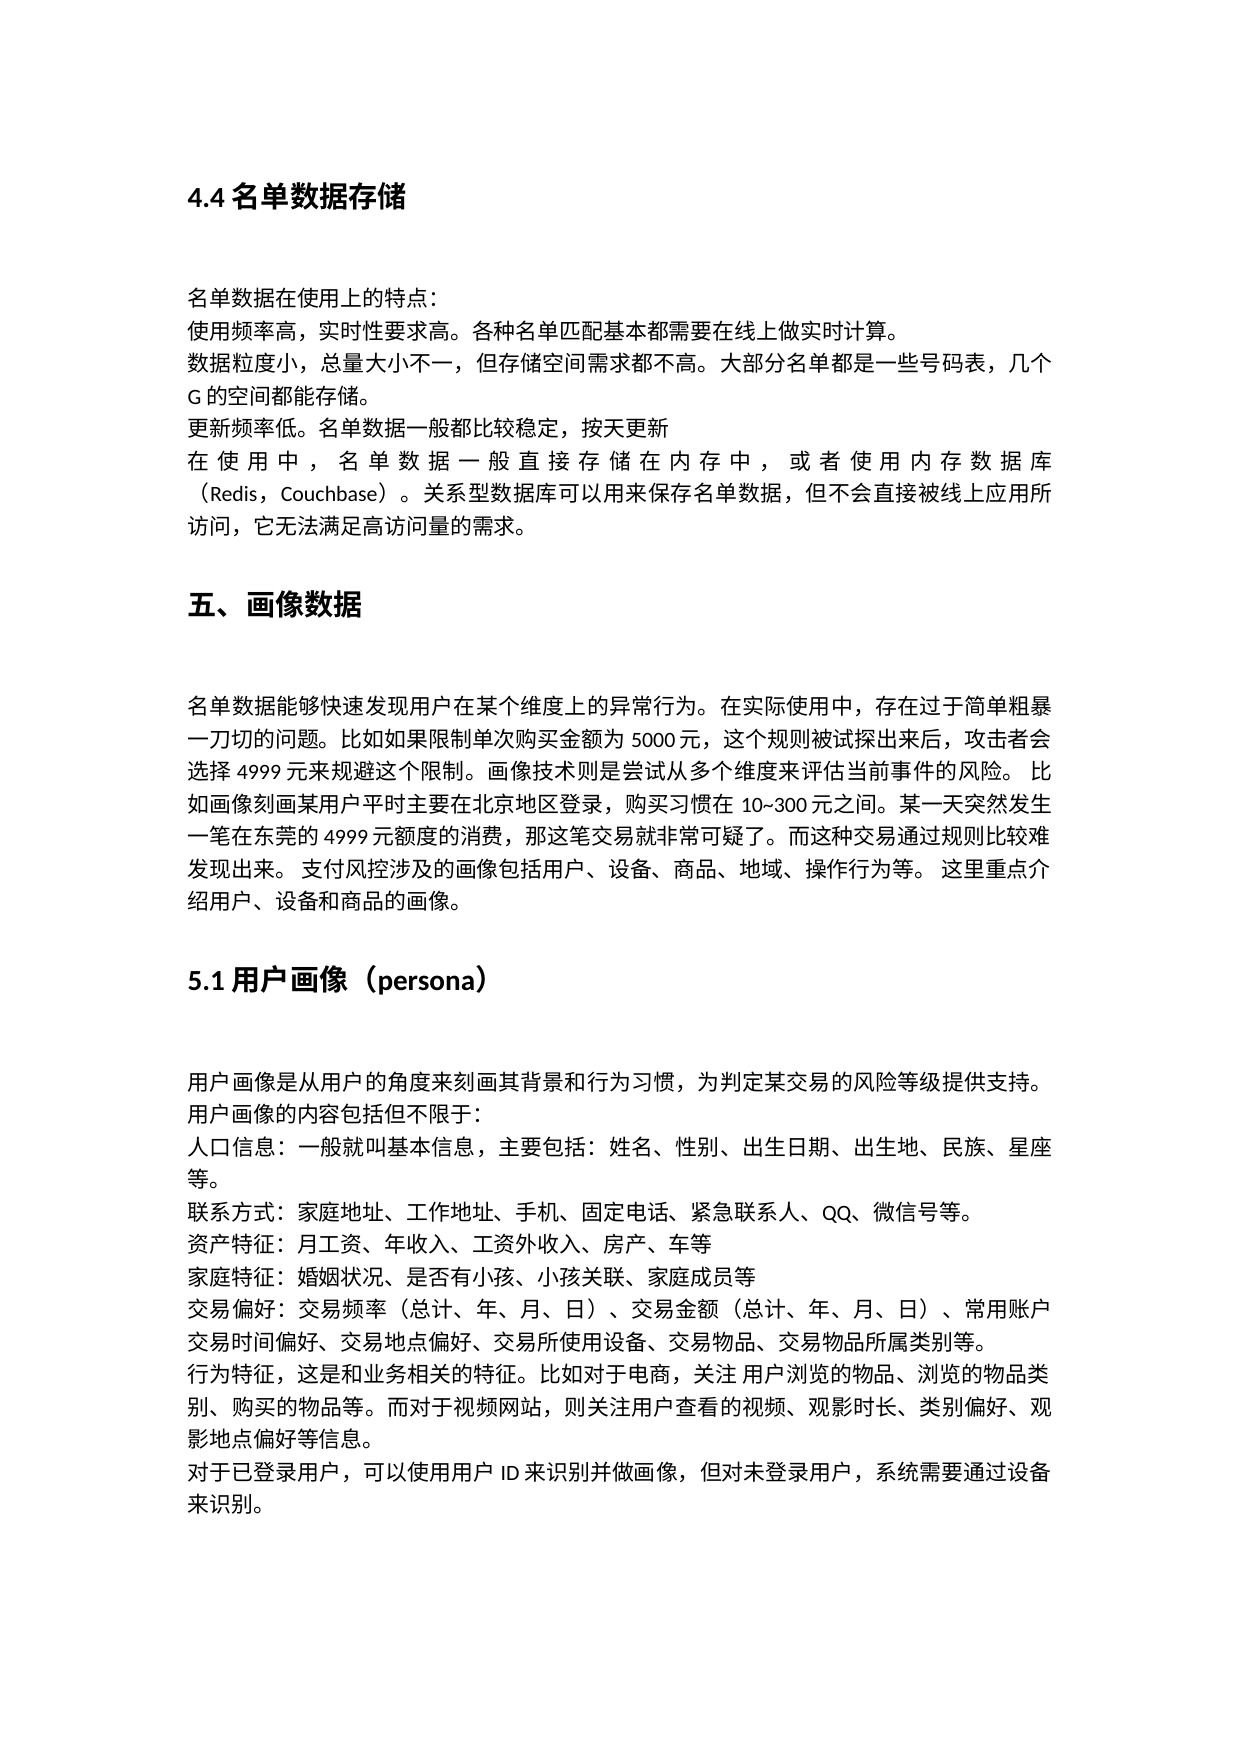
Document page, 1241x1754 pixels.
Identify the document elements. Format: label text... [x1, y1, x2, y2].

text 更新频率低。名单数据一般都比较稳定，按天更新 [187, 411, 1053, 443]
subtitle 五、画像数据 [187, 570, 1053, 635]
text 资产特征：月工资、年收入、工资外收入、房产、车等 [187, 1227, 1053, 1259]
text 名单数据能够快速发现用户在某个维度上的异常行为。在实际使用中，存在过于简单粗暴，一刀切的问题。比如如果限制单次购买金额为5000元，这个规则被试探出来后，攻击者会选择4999元来规避这个限制。画像技术则是尝试从多个维度来评估当前事件的风险。 比如画像刻画某用户平时主要在北京地区登录，购买习惯在10~300元之间。某一天突然发生一笔在东莞的4999元额度的消费，那这笔交易就非常可疑了。而这种交易通过规则比较难发现出来。 支付风控涉及的画像包括用户、设备、商品、地域、操作行为等。 这里重点介绍用户、设备和商品的画像。 [187, 689, 1053, 916]
text 交易偏好：交易频率（总计、年、月、日）、交易金额（总计、年、月、日）、常用账户、交易时间偏好、交易地点偏好、交易所使用设备、交易物品、交易物品所属类别等。 [187, 1292, 1053, 1357]
text 联系方式：家庭地址、工作地址、手机、固定电话、紧急联系人、QQ、微信号等。 [187, 1194, 1053, 1227]
text 在使用中，名单数据一般直接存储在内存中，或者使用内存数据库（Redis，Couchbase）。关系型数据库可以用来保存名单数据，但不会直接被线上应用所访问，它无法满足高访问量的需求。 [187, 443, 1053, 541]
text 行为特征，这是和业务相关的特征。比如对于电商，关注 用户浏览的物品、浏览的物品类别、购买的物品等。而对于视频网站，则关注用户查看的视频、观影时长、类别偏好、观影地点偏好等信息。 [187, 1357, 1053, 1454]
subtitle 5.1 用户画像（persona） [187, 946, 1053, 1011]
subtitle 4.4 名单数据存储 [187, 162, 1053, 227]
text 使用频率高，实时性要求高。各种名单匹配基本都需要在线上做实时计算。 [187, 313, 1053, 346]
text 名单数据在使用上的特点： [187, 281, 1053, 313]
text 人口信息：一般就叫基本信息，主要包括：姓名、性别、出生日期、出生地、民族、星座等。 [187, 1129, 1053, 1194]
text 数据粒度小，总量大小不一，但存储空间需求都不高。大部分名单都是一些号码表，几个G的空间都能存储。 [187, 346, 1053, 411]
text 对于已登录用户，可以使用用户ID来识别并做画像，但对未登录用户，系统需要通过设备来识别。 [187, 1454, 1053, 1519]
text 家庭特征：婚姻状况、是否有小孩、小孩关联、家庭成员等 [187, 1259, 1053, 1292]
text 用户画像是从用户的角度来刻画其背景和行为习惯，为判定某交易的风险等级提供支持。 用户画像的内容包括但不限于： [187, 1064, 1053, 1129]
